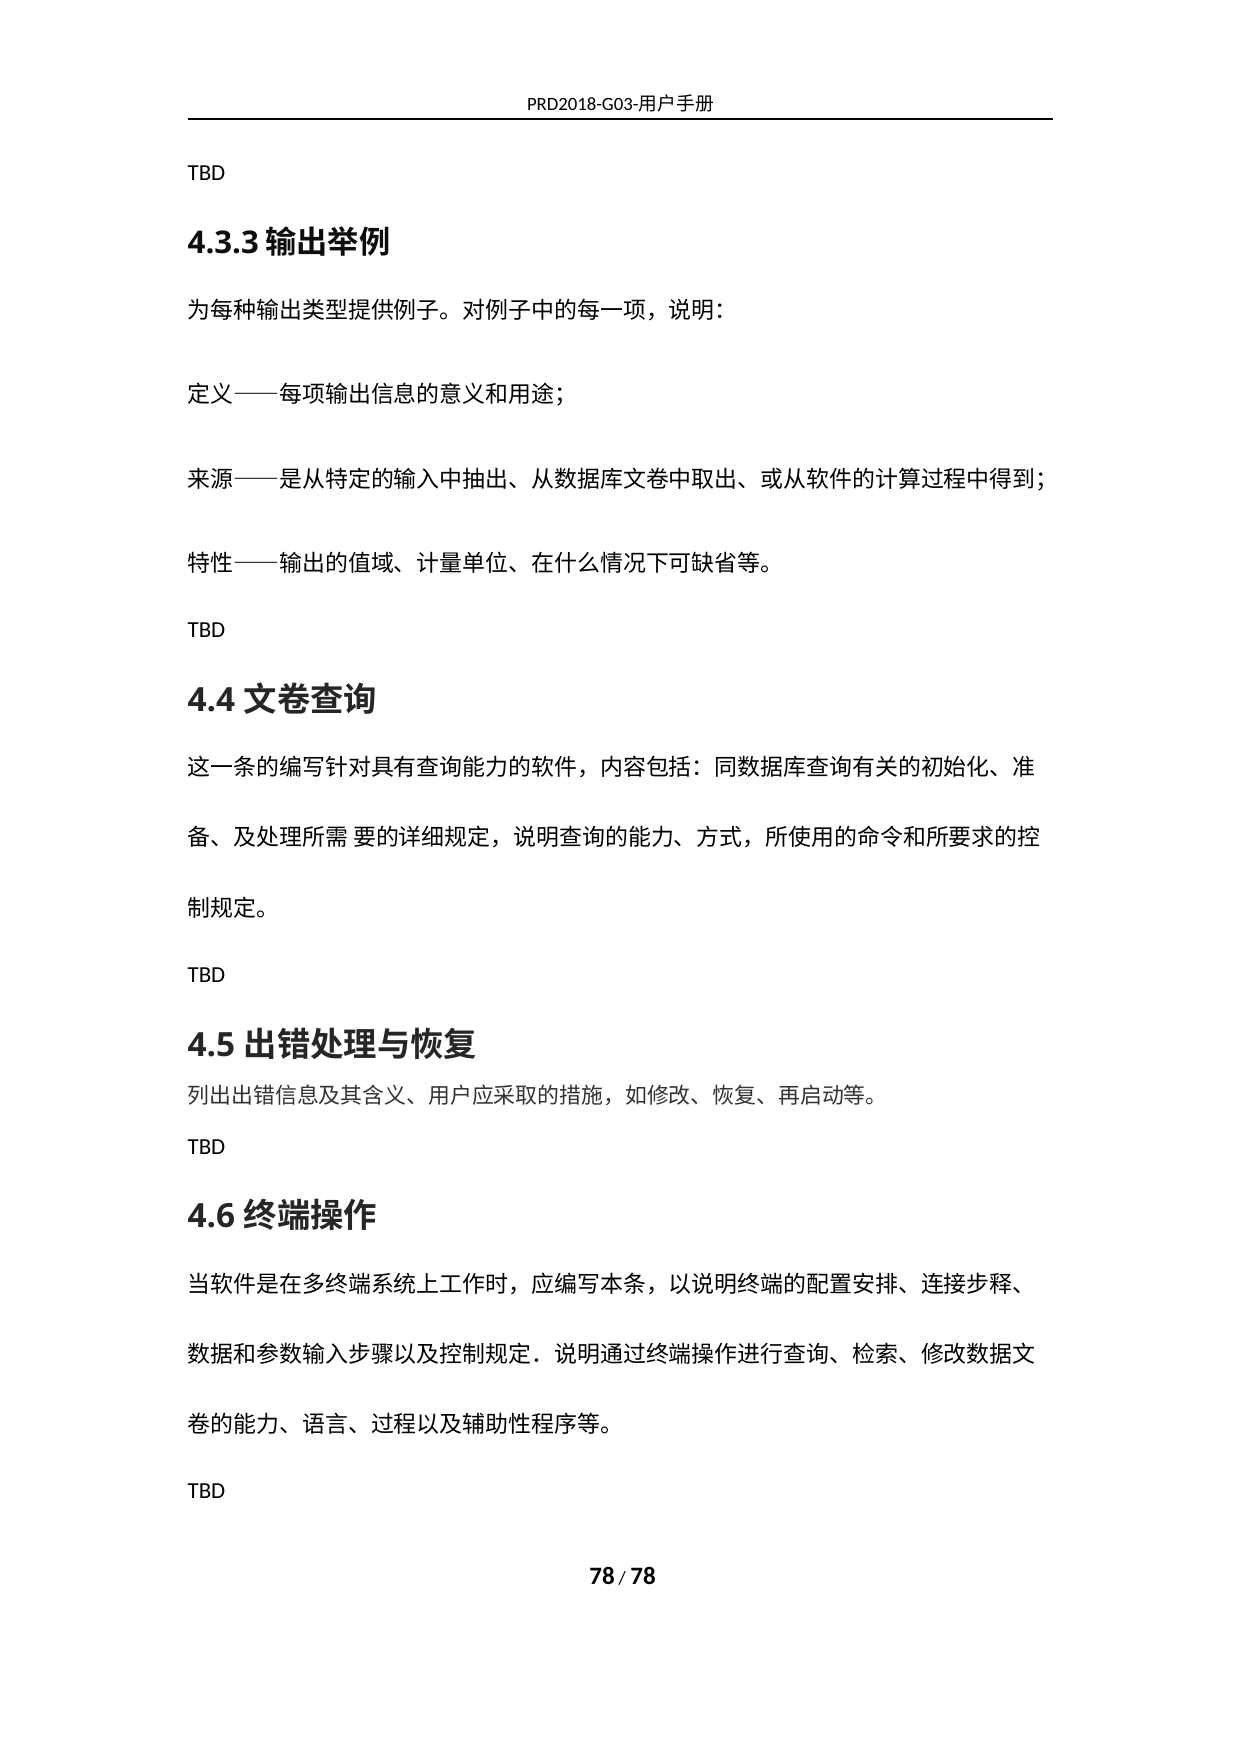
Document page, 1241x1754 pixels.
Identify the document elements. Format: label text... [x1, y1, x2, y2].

subtitle 4.5 出错处理与恢复 [187, 1009, 1053, 1074]
text 特性——输出的值域、计量单位、在什么情况下可缺省等。 [187, 529, 1053, 594]
subtitle 4.4 文卷查询 [187, 664, 1053, 729]
text 这一条的编写针对具有查询能力的软件，内容包括：同数据库查询有关的初始化、准备、及处理所需 要的详细规定，说明查询的能力、方式，所使用的命令和所要求的控制规定。 [187, 733, 1053, 938]
subtitle 4.3.3输出举例 [187, 207, 1053, 272]
text 定义——每项输出信息的意义和用途； [187, 360, 1053, 425]
text TBD [187, 1474, 1053, 1507]
text 当软件是在多终端系统上工作时，应编写本条，以说明终端的配置安排、连接步释、数据和参数输入步骤以及控制规定．说明通过终端操作进行查询、检索、修改数据文卷的能力、语言、过程以及辅助性程序等。 [187, 1250, 1053, 1455]
text TBD [187, 613, 1053, 646]
text TBD [187, 1130, 1053, 1162]
text 为每种输出类型提供例子。对例子中的每一项，说明： [187, 276, 1053, 341]
text 来源——是从特定的输入中抽出、从数据库文卷中取出、或从软件的计算过程中得到； [187, 444, 1053, 509]
text TBD [187, 156, 1053, 189]
subtitle 4.6 终端操作 [187, 1181, 1053, 1246]
text TBD [187, 958, 1053, 990]
text 列出出错信息及其含义、用户应采取的措施，如修改、恢复、再启动等。 [187, 1078, 1053, 1111]
